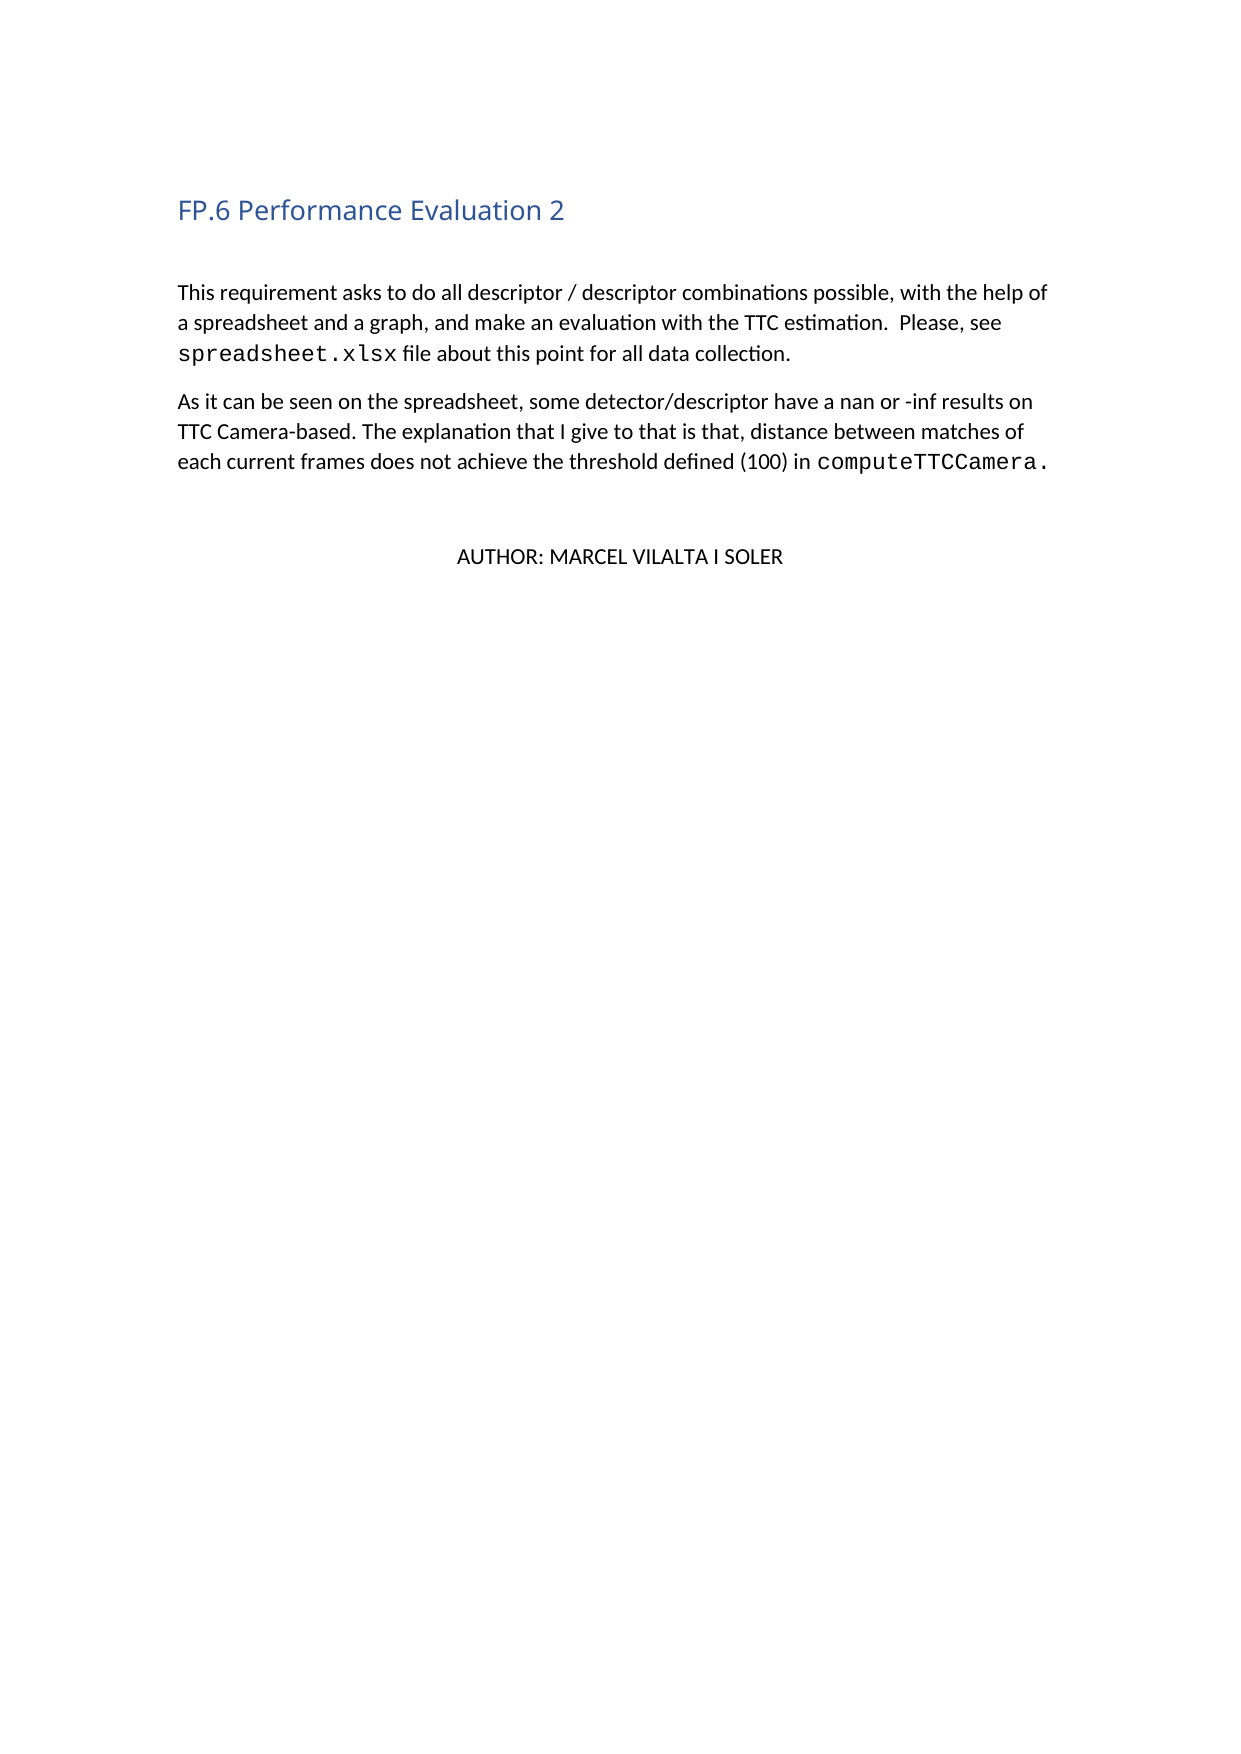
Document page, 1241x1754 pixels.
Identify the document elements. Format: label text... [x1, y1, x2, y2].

text As it can be seen on the spreadsheet, some detector/descriptor have a nan or -inf results on TTC Camera-based. The explanation that I give to that is that, distance between matches of each current frames does not achieve the threshold defined (100) in computeTTCCamera. [177, 387, 1063, 476]
subtitle FP.6 Performance Evaluation 2 [177, 192, 1063, 228]
text This requirement asks to do all descriptor / descriptor combinations possible, with the help of a spreadsheet and a graph, and make an evaluation with the TTC estimation. Please, see spreadsheet.xlsx file about this point for all data collection. [177, 278, 1063, 368]
text AUTHOR: MARCEL VILALTA I SOLER [177, 542, 1063, 570]
